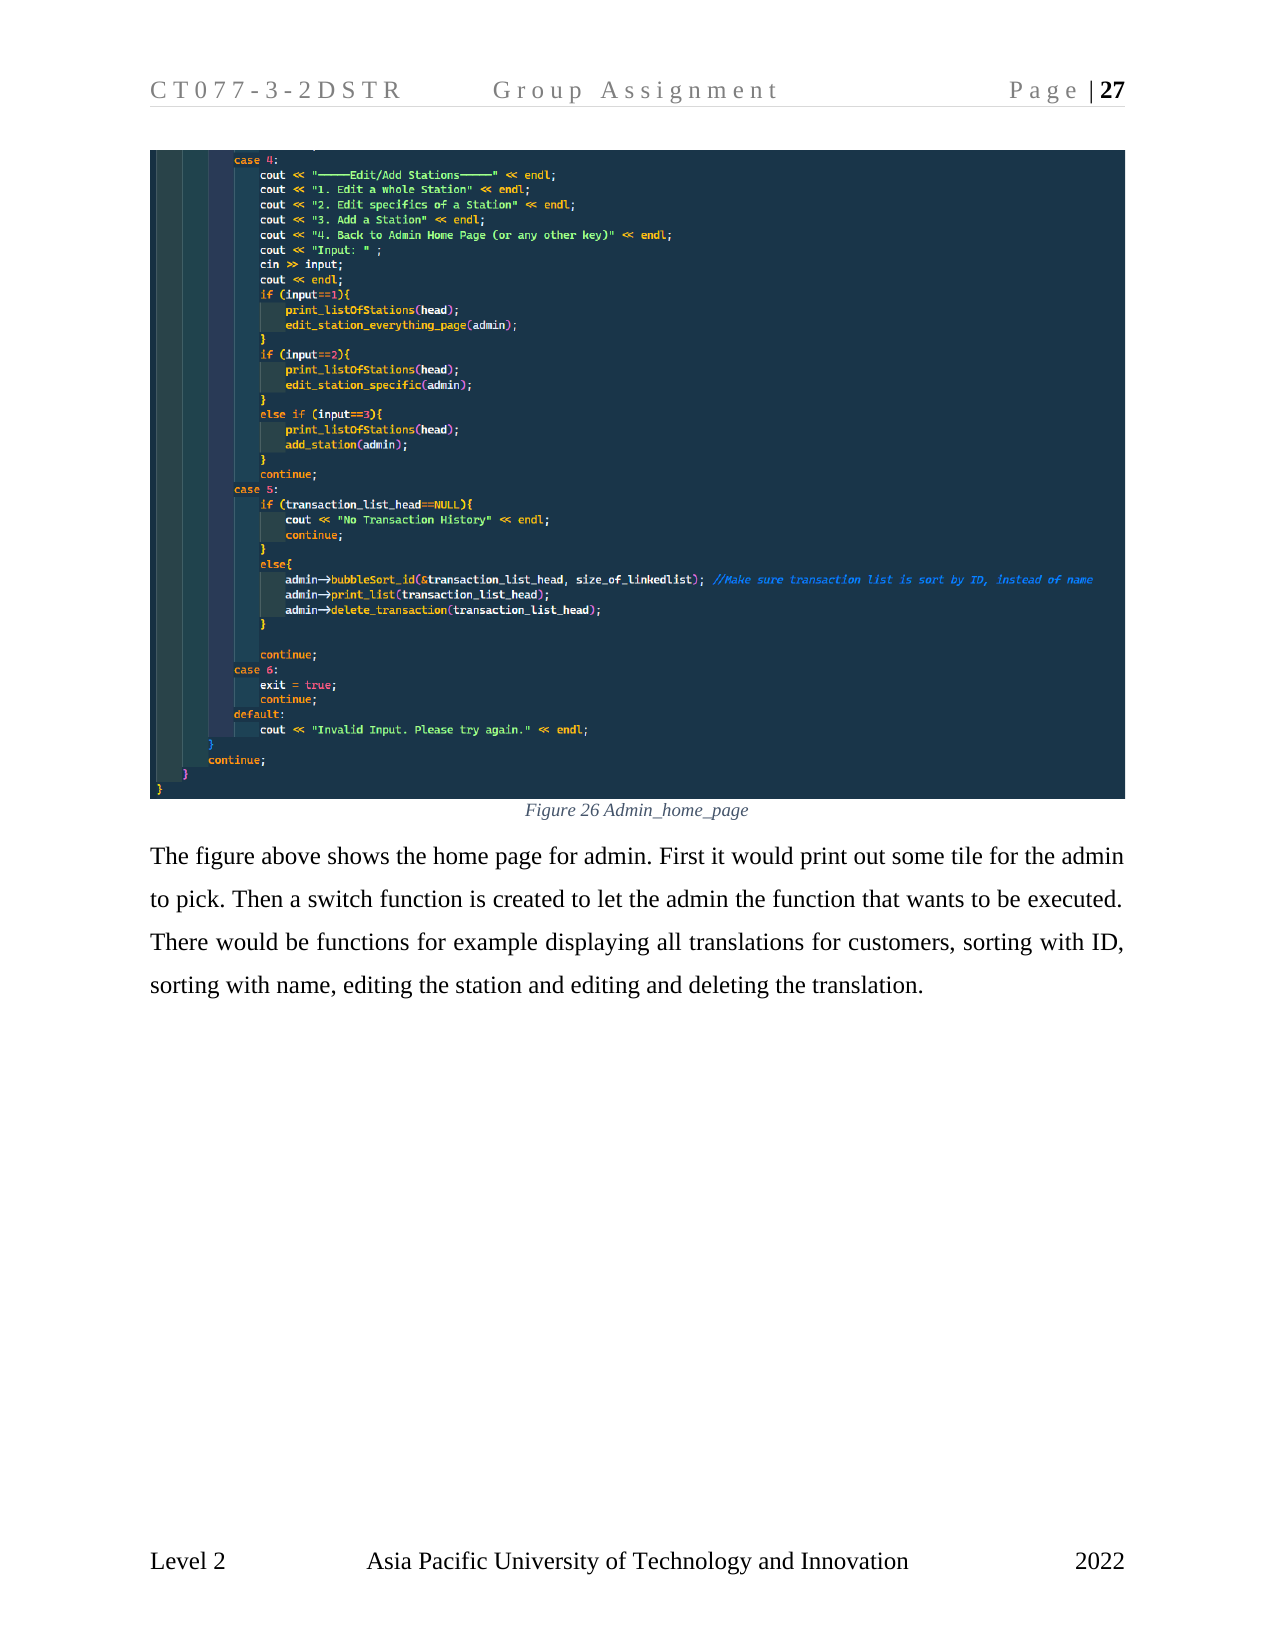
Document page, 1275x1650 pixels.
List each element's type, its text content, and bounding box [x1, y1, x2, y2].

picture [150, 150, 1125, 799]
text Figure 26 Admin_home_page [150, 799, 1125, 820]
text The figure above shows the home page for admin. First it would print out some tile for the admin to pick. Then a switch function is created to let the admin the function that wants to be executed. There would be functions for example displaying all translations for customers, sorting with ID, sorting with name, editing the station and editing and deleting the translation. [150, 841, 1125, 999]
